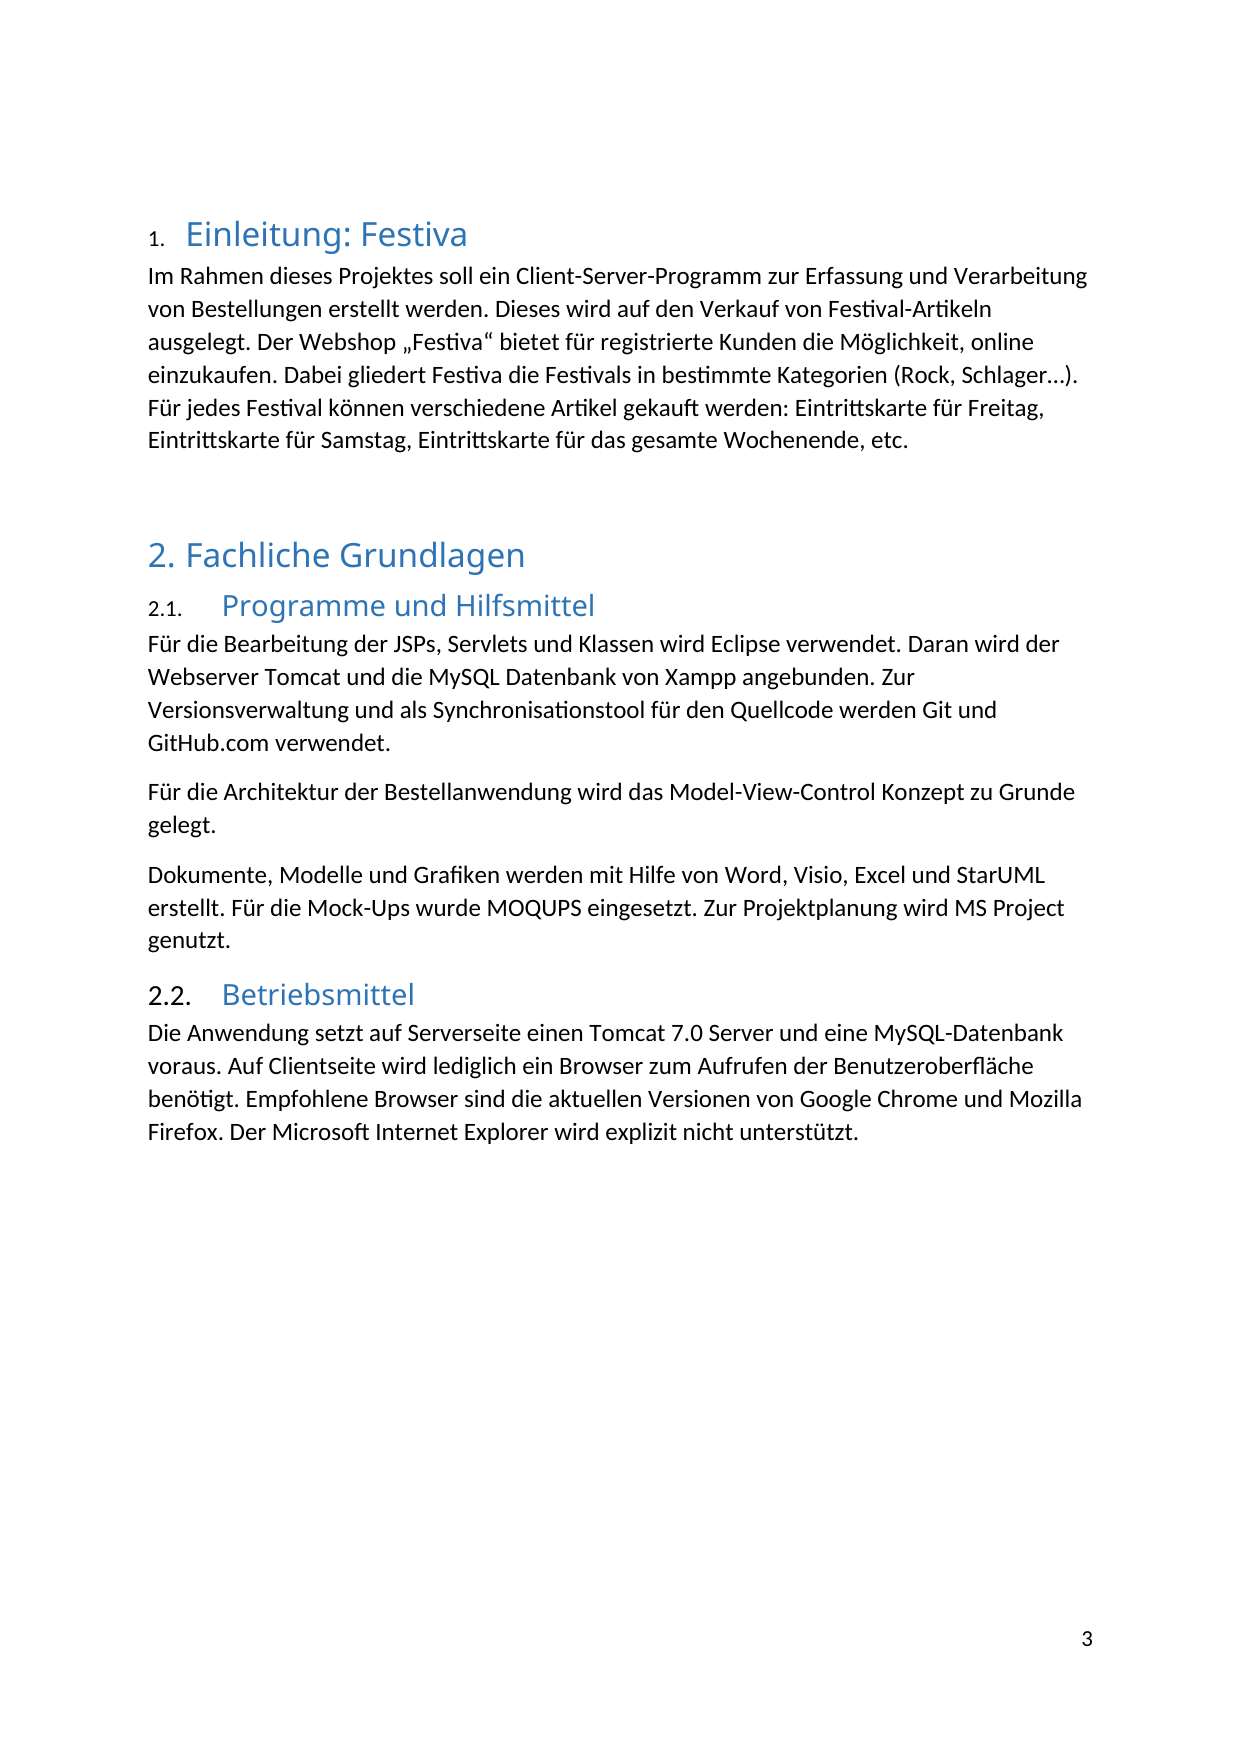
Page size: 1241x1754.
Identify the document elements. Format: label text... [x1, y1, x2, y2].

subtitle Einleitung: Festiva [148, 211, 1093, 256]
subtitle Fachliche Grundlagen [148, 532, 1093, 577]
text Im Rahmen dieses Projektes soll ein Client-Server-Programm zur Erfassung und Verarbeitung von Bestellungen erstellt werden. Dieses wird auf den Verkauf von Festival-Artikeln ausgelegt. Der Webshop „Festiva“ bietet für registrierte Kunden die Möglichkeit, online einzukaufen. Dabei gliedert Festiva die Festivals in bestimmte Kategorien (Rock, Schlager…). Für jedes Festival können verschiedene Artikel gekauft werden: Eintrittskarte für Freitag, Eintrittskarte für Samstag, Eintrittskarte für das gesamte Wochenende, etc. [148, 260, 1093, 455]
text Für die Architektur der Bestellanwendung wird das Model-View-Control Konzept zu Grunde gelegt. [148, 776, 1093, 840]
text Die Anwendung setzt auf Serverseite einen Tomcat 7.0 Server und eine MySQL-Datenbank voraus. Auf Clientseite wird lediglich ein Browser zum Aufrufen der Benutzeroberfläche benötigt. Empfohlene Browser sind die aktuellen Versionen von Google Chrome und Mozilla Firefox. Der Microsoft Internet Explorer wird explizit nicht unterstützt. [148, 1017, 1093, 1146]
subtitle Betriebsmittel [148, 974, 1093, 1014]
text Für die Bearbeitung der JSPs, Servlets und Klassen wird Eclipse verwendet. Daran wird der Webserver Tomcat und die MySQL Datenbank von Xampp angebunden. Zur Versionsverwaltung und als Synchronisationstool für den Quellcode werden Git und GitHub.com verwendet. [148, 628, 1093, 757]
subtitle Programme und Hilfsmittel [148, 585, 1093, 625]
text Dokumente, Modelle und Grafiken werden mit Hilfe von Word, Visio, Excel und StarUML erstellt. Für die Mock-Ups wurde MOQUPS eingesetzt. Zur Projektplanung wird MS Project genutzt. [148, 859, 1093, 955]
